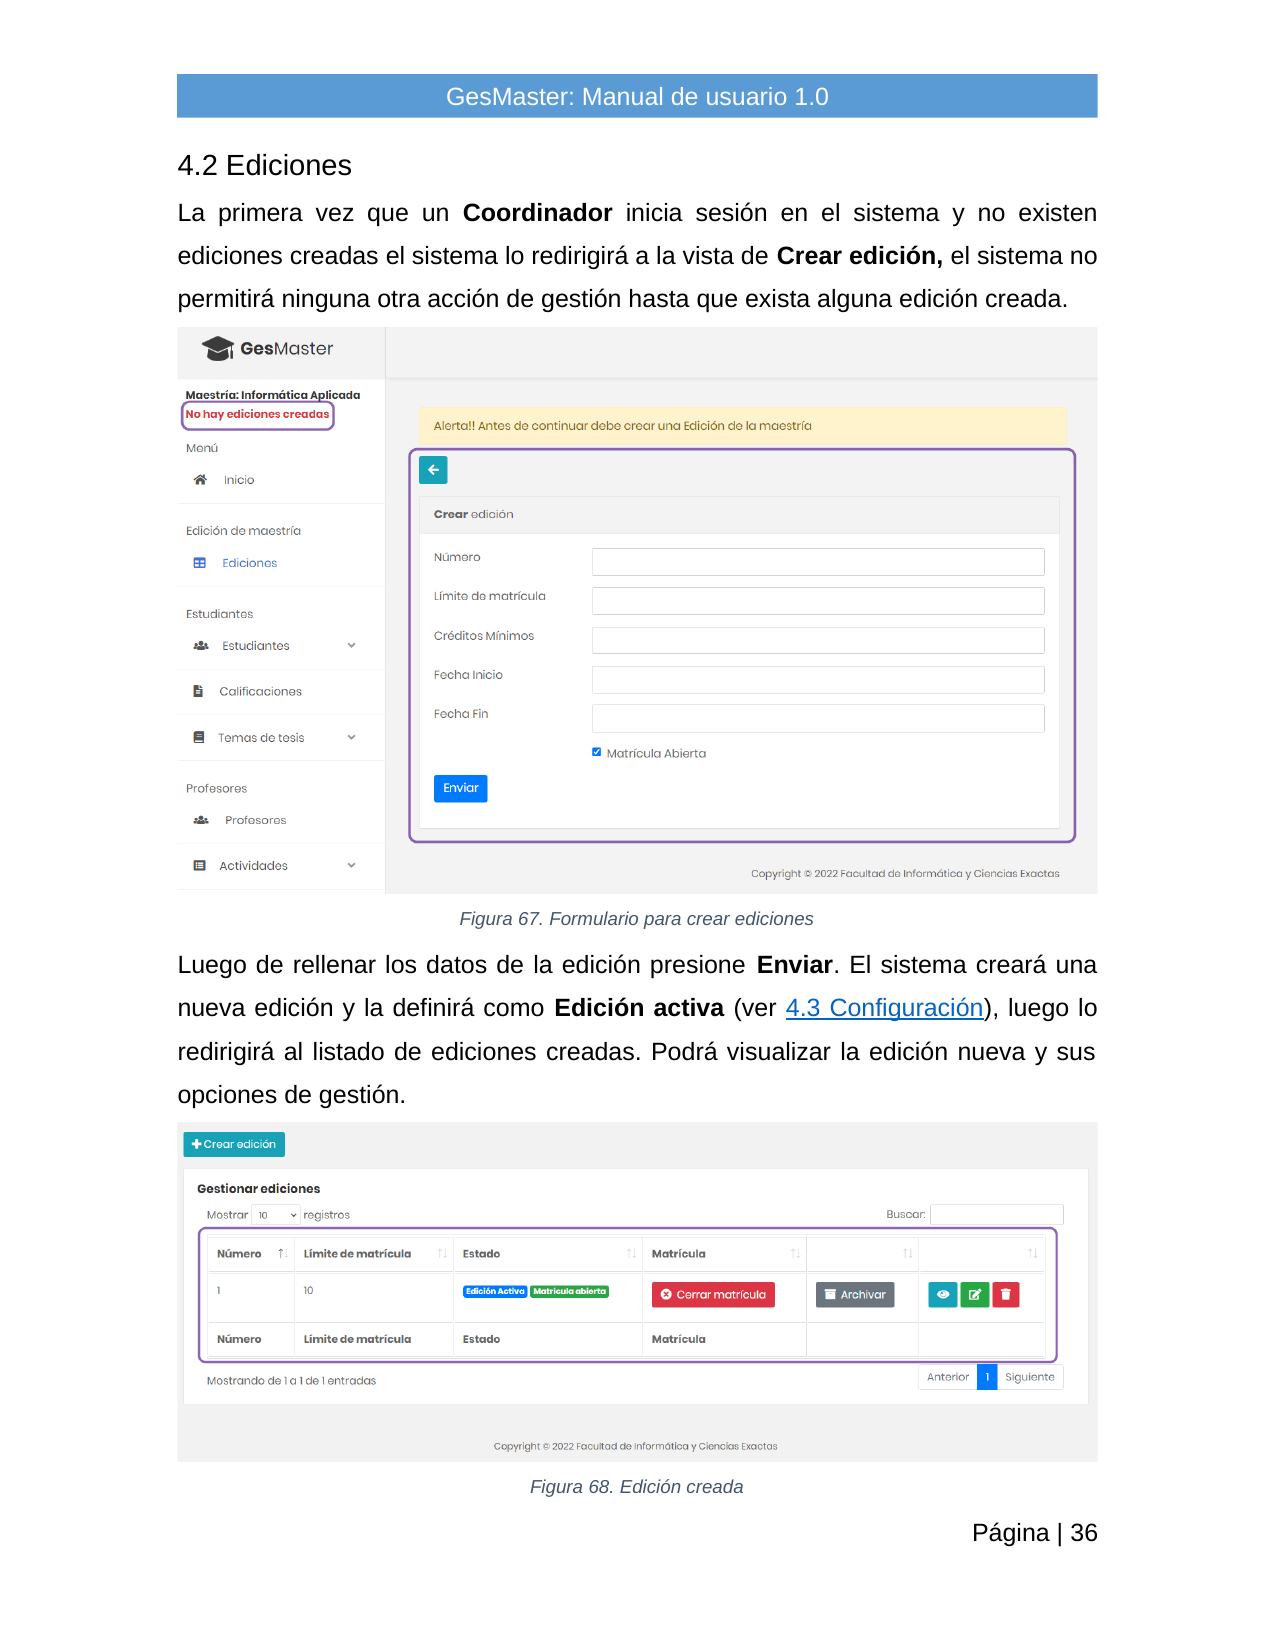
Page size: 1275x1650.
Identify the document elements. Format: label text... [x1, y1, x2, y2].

text Figura 67. Formulario para crear ediciones [177, 908, 1098, 929]
picture [177, 327, 1098, 894]
text Figura 68. Edición creada [177, 1476, 1098, 1497]
text Luego de rellenar los datos de la edición presione Enviar. El sistema creará una nueva edición y la definirá como Edición activa (ver 4.3 Configuración), luego lo redirigirá al listado de ediciones creadas. Podrá visualizar la edición nueva y sus opciones de gestión. [177, 950, 1098, 1108]
picture [177, 1122, 1098, 1462]
subtitle 4.2 Ediciones [177, 148, 1098, 181]
text La primera vez que un Coordinador inicia sesión en el sistema y no existen ediciones creadas el sistema lo redirigirá a la vista de Crear edición, el sistema no permitirá ninguna otra acción de gestión hasta que exista alguna edición creada. [177, 198, 1098, 313]
